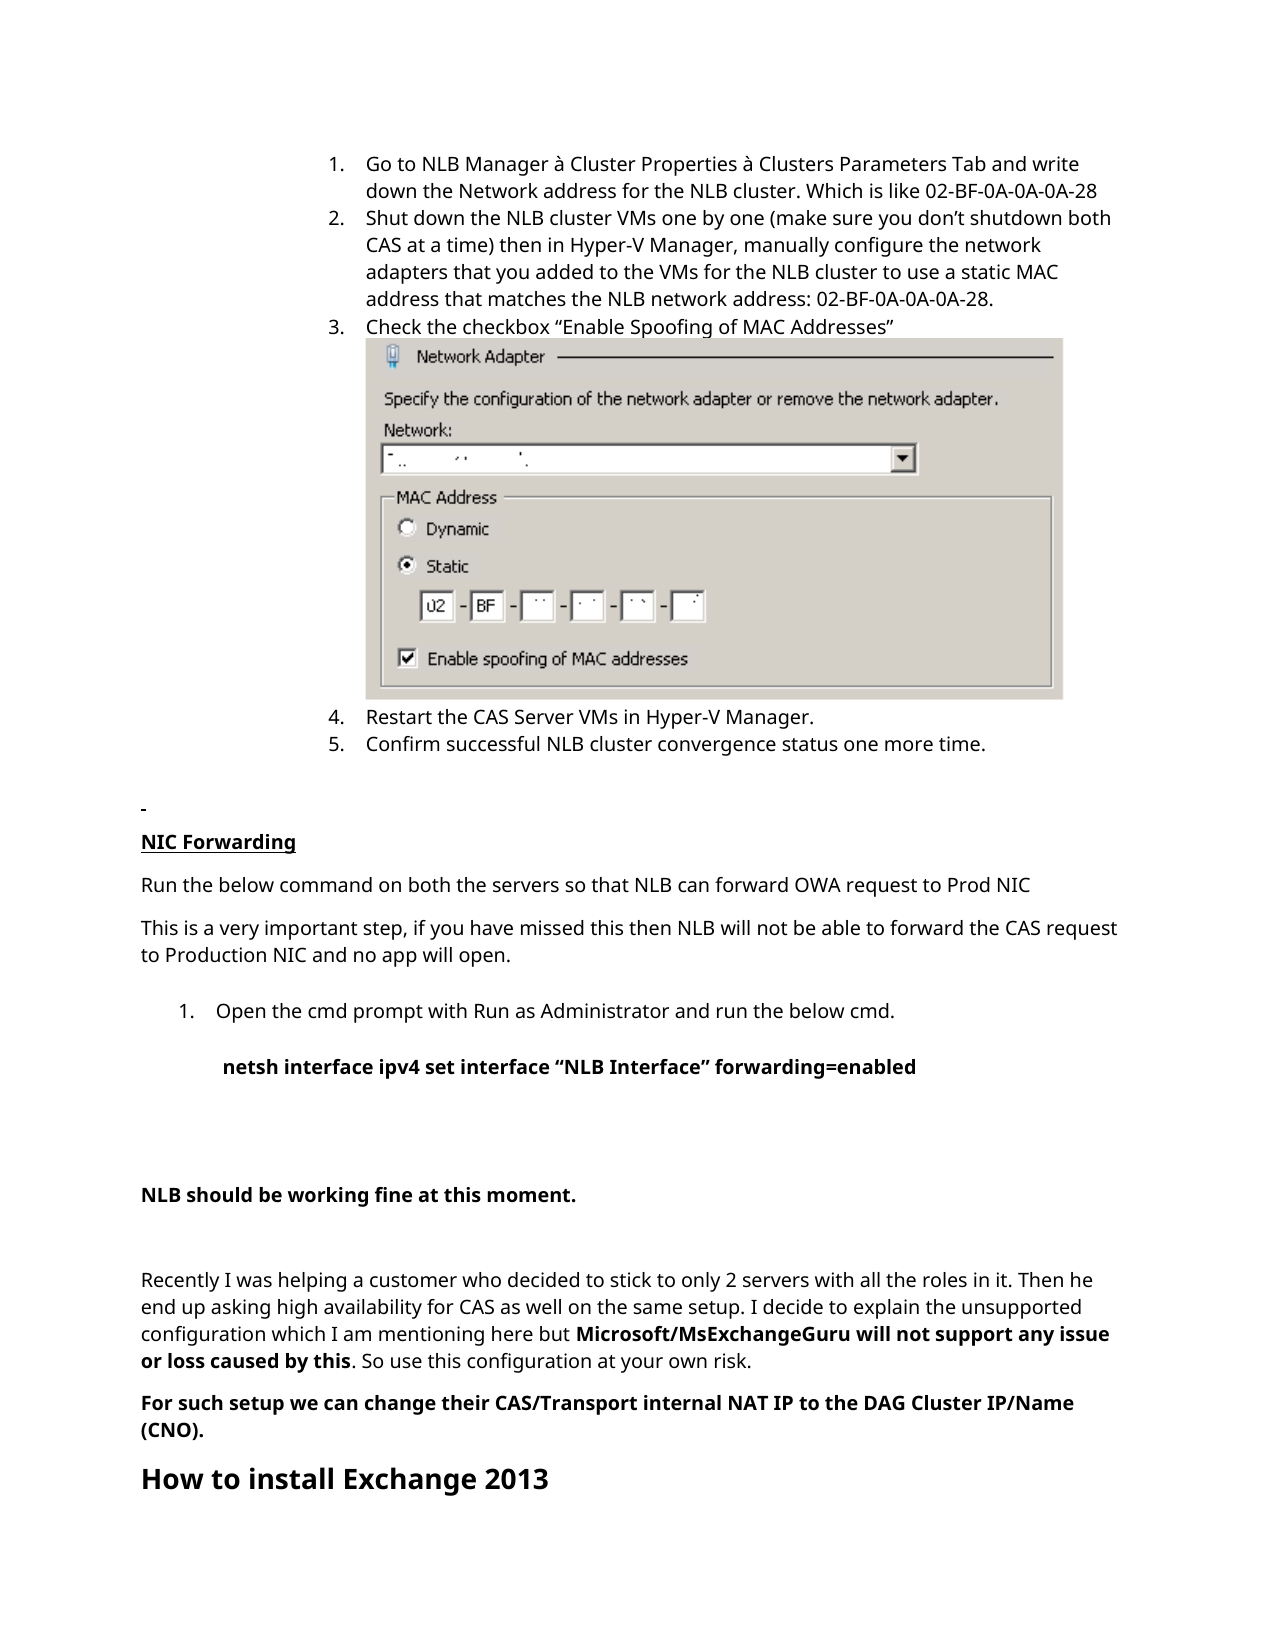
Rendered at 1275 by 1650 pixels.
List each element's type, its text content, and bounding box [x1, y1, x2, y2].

text For such setup we can change their CAS/Transport internal NAT IP to the DAG Cluster IP/Name (CNO). [141, 1390, 1125, 1444]
list Confirm successful NLB cluster convergence status one more time. [328, 730, 1125, 757]
text Run the below command on both the servers so that NLB can forward OWA request to Prod NIC [141, 871, 1125, 898]
text netsh interface ipv4 set interface “NLB Interface” forwarding=enabled [141, 1053, 1125, 1080]
picture [365, 338, 1068, 703]
list Go to NLB Manager à Cluster Properties à Clusters Parameters Tab and write down the Network address for the NLB cluster. Which is like 02-BF-0A-0A-0A-28 [328, 150, 1125, 204]
text NIC Forwarding [141, 829, 1125, 856]
text This is a very important step, if you have missed this then NLB will not be able to forward the CAS request to Production NIC and no app will open. [141, 914, 1125, 968]
text Recently I was helping a customer who decided to stick to only 2 servers with all the roles in it. Then he end up asking high availability for CAS as well on the same setup. I decide to explain the unsupported configuration which I am mentioning here but Microsoft/MsExchangeGuru will not support any issue or loss caused by this. So use this configuration at your own risk. [141, 1266, 1125, 1374]
list Open the cmd prompt with Run as Administrator and run the below cmd. [178, 997, 1125, 1024]
text NLB should be working fine at this moment. [141, 1181, 1125, 1208]
list Restart the CAS Server VMs in Hyper-V Manager. [328, 703, 1125, 730]
list Shut down the NLB cluster VMs one by one (make sure you don’t shutdown both CAS at a time) then in Hyper-V Manager, manually configure the network adapters that you added to the VMs for the NLB cluster to use a static MAC address that matches the NLB network address: 02-BF-0A-0A-0A-28. [328, 204, 1125, 312]
subtitle How to install Exchange 2013 [141, 1459, 1125, 1498]
